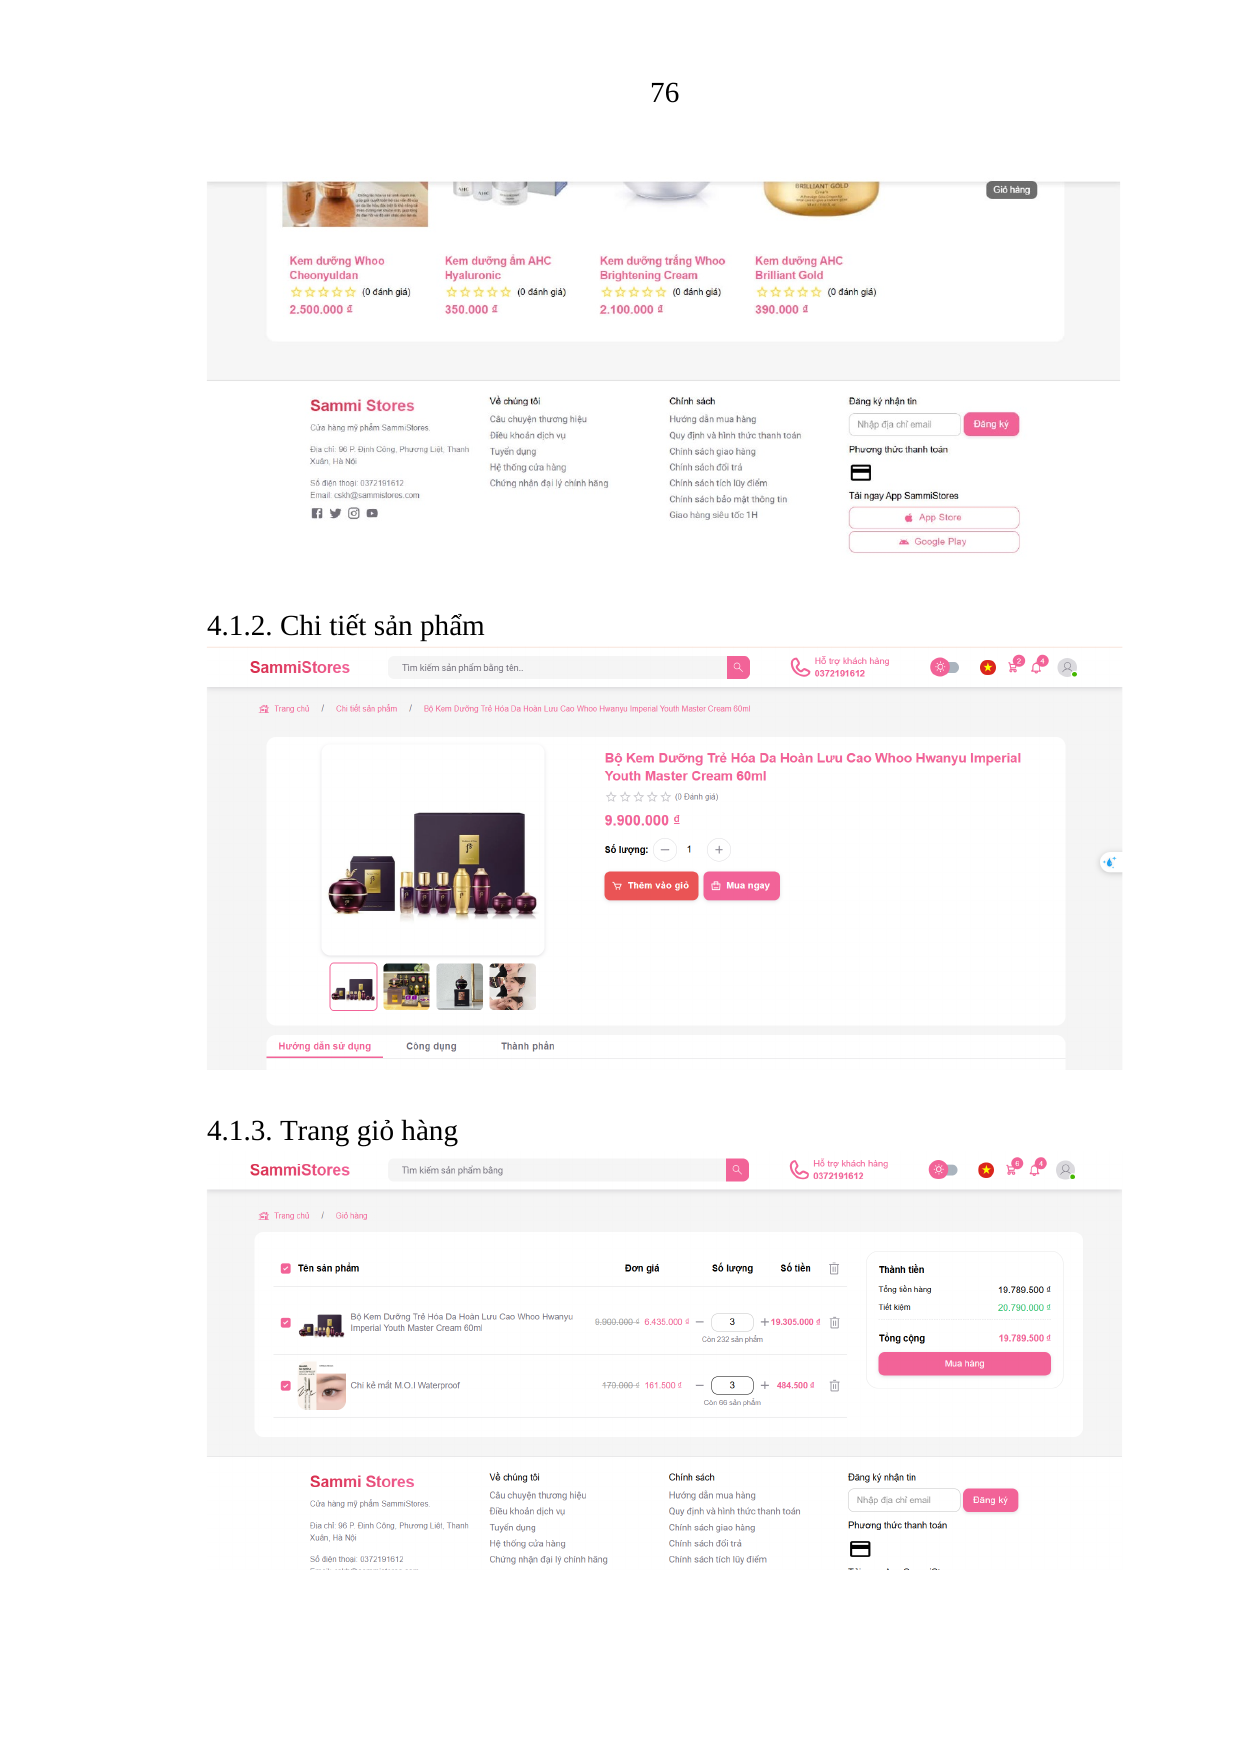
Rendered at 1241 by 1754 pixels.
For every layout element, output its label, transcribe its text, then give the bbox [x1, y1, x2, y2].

picture [206, 1151, 1123, 1570]
picture [206, 646, 1123, 1070]
text 4.1.3. Trang giỏ hàng [207, 1113, 1122, 1147]
text 4.1.2. Chi tiết sản phẩm [207, 608, 1122, 642]
picture [206, 177, 1121, 565]
